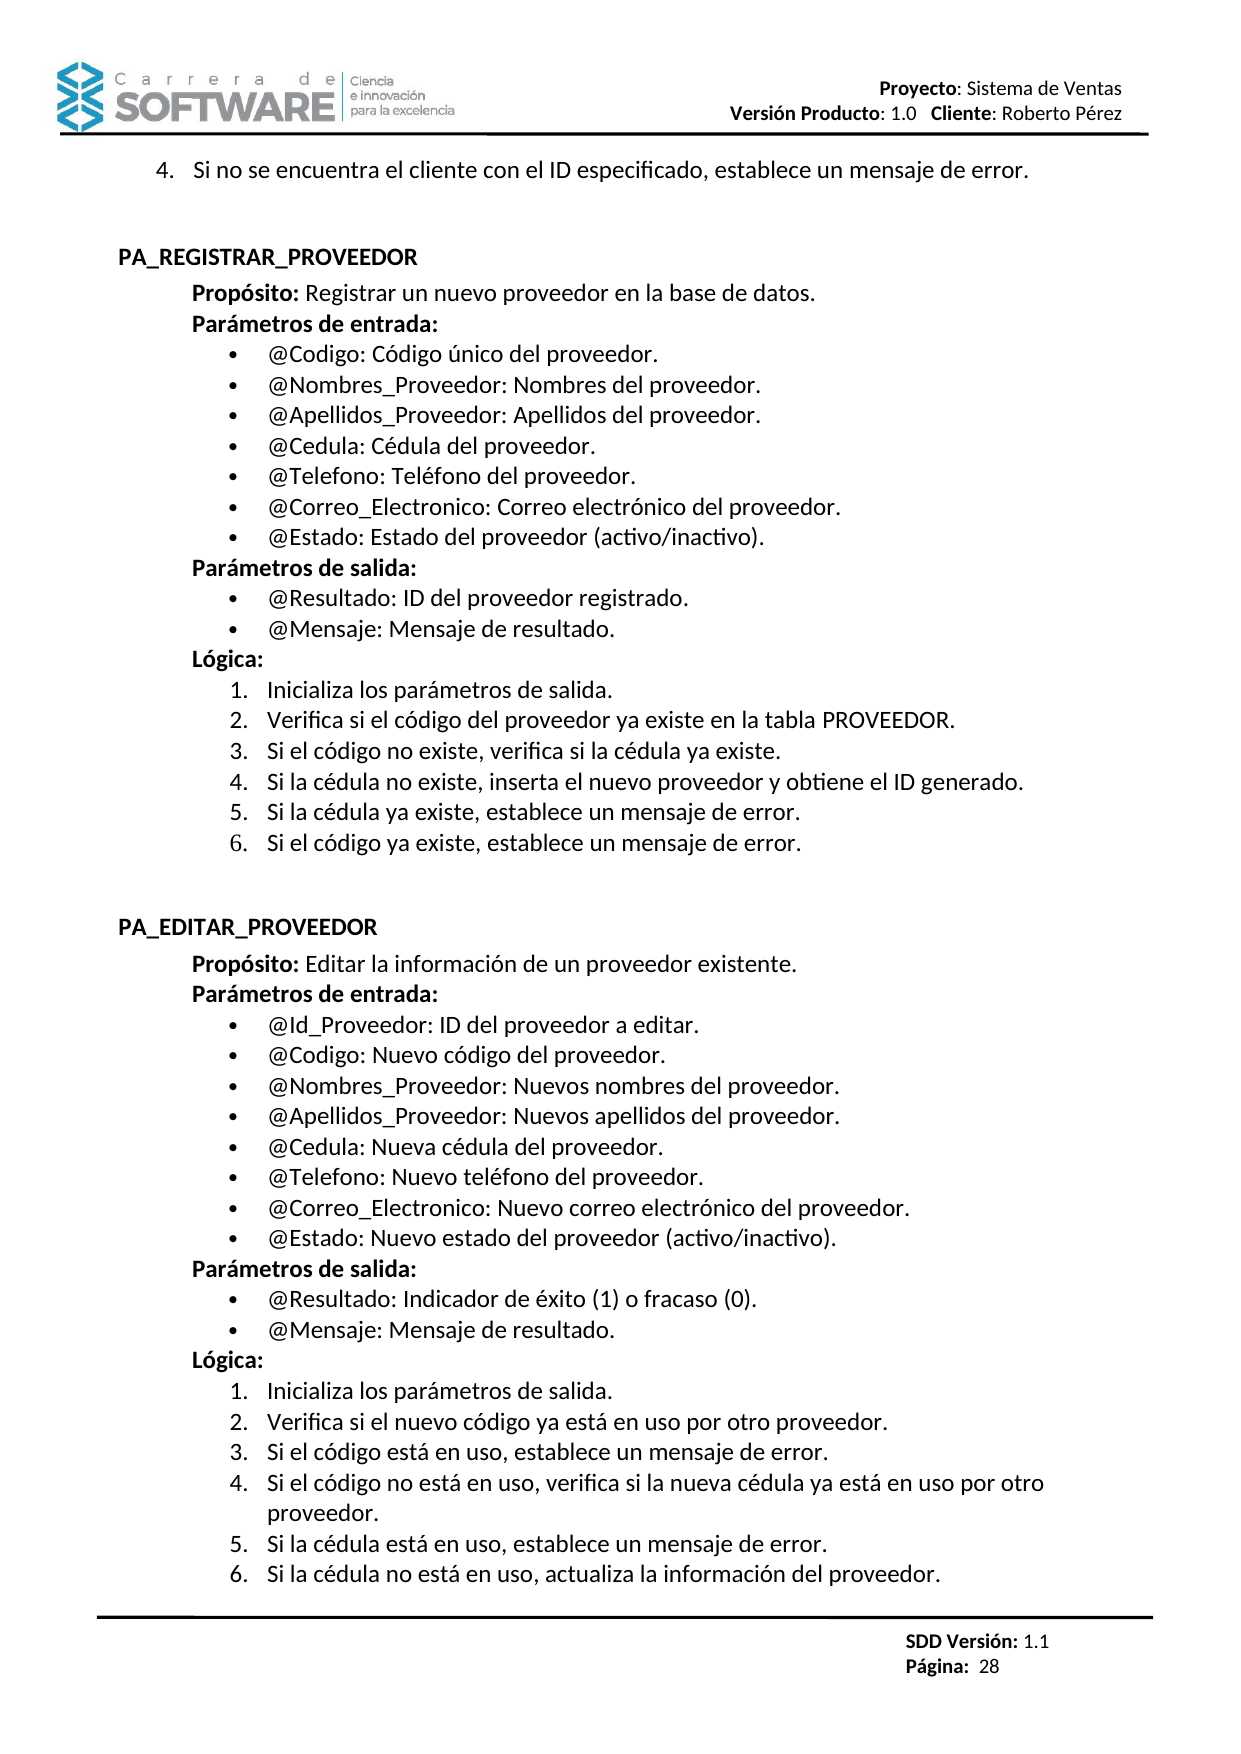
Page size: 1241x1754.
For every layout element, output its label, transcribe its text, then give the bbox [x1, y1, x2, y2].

text Lógica: [192, 1344, 1122, 1375]
text Propósito: Registrar un nuevo proveedor en la base de datos. [192, 277, 1122, 308]
subtitle PA_REGISTRAR_PROVEEDOR [118, 241, 1122, 271]
list Si la cédula está en uso, establece un mensaje de error. [229, 1528, 1122, 1558]
text Propósito: Editar la información de un proveedor existente. [192, 948, 1122, 978]
list @Nombres_Proveedor: Nombres del proveedor. [229, 369, 1122, 399]
list @Mensaje: Mensaje de resultado. [229, 1314, 1122, 1344]
list @Mensaje: Mensaje de resultado. [229, 613, 1122, 644]
list @Codigo: Código único del proveedor. [229, 338, 1122, 369]
list Inicializa los parámetros de salida. [229, 1375, 1122, 1406]
list @Id_Proveedor: ID del proveedor a editar. [229, 1009, 1122, 1039]
list Si la cédula no está en uso, actualiza la información del proveedor. [229, 1558, 1122, 1589]
text Parámetros de salida: [192, 1253, 1122, 1283]
list @Resultado: ID del proveedor registrado. [229, 583, 1122, 613]
list Si el código ya existe, establece un mensaje de error. [229, 827, 1122, 857]
list @Cedula: Cédula del proveedor. [229, 430, 1122, 461]
list @Resultado: Indicador de éxito (1) o fracaso (0). [229, 1283, 1122, 1314]
list @Apellidos_Proveedor: Apellidos del proveedor. [229, 399, 1122, 430]
list Inicializa los parámetros de salida. [229, 674, 1122, 705]
list Si el código no existe, verifica si la cédula ya existe. [229, 735, 1122, 766]
list Verifica si el código del proveedor ya existe en la tabla PROVEEDOR. [229, 705, 1122, 735]
picture [46, 46, 461, 154]
list Si la cédula ya existe, establece un mensaje de error. [229, 796, 1122, 827]
list @Codigo: Nuevo código del proveedor. [229, 1039, 1122, 1070]
list @Telefono: Teléfono del proveedor. [229, 461, 1122, 491]
subtitle PA_EDITAR_PROVEEDOR [118, 911, 1122, 942]
list @Apellidos_Proveedor: Nuevos apellidos del proveedor. [229, 1100, 1122, 1131]
text Lógica: [192, 644, 1122, 674]
list Si el código no está en uso, verifica si la nueva cédula ya está en uso por otro proveedor. [229, 1467, 1122, 1528]
list @Estado: Nuevo estado del proveedor (activo/inactivo). [229, 1222, 1122, 1253]
text Parámetros de entrada: [192, 978, 1122, 1009]
list Verifica si el nuevo código ya está en uso por otro proveedor. [229, 1406, 1122, 1436]
list Si la cédula no existe, inserta el nuevo proveedor y obtiene el ID generado. [229, 766, 1122, 796]
list Si el código está en uso, establece un mensaje de error. [229, 1436, 1122, 1467]
text Parámetros de entrada: [192, 308, 1122, 338]
list @Nombres_Proveedor: Nuevos nombres del proveedor. [229, 1070, 1122, 1100]
list Si no se encuentra el cliente con el ID especificado, establece un mensaje de error. [156, 154, 1122, 185]
list @Estado: Estado del proveedor (activo/inactivo). [229, 522, 1122, 552]
list @Correo_Electronico: Correo electrónico del proveedor. [229, 491, 1122, 522]
list @Cedula: Nueva cédula del proveedor. [229, 1131, 1122, 1161]
list @Telefono: Nuevo teléfono del proveedor. [229, 1161, 1122, 1192]
list @Correo_Electronico: Nuevo correo electrónico del proveedor. [229, 1192, 1122, 1222]
text Parámetros de salida: [192, 552, 1122, 583]
